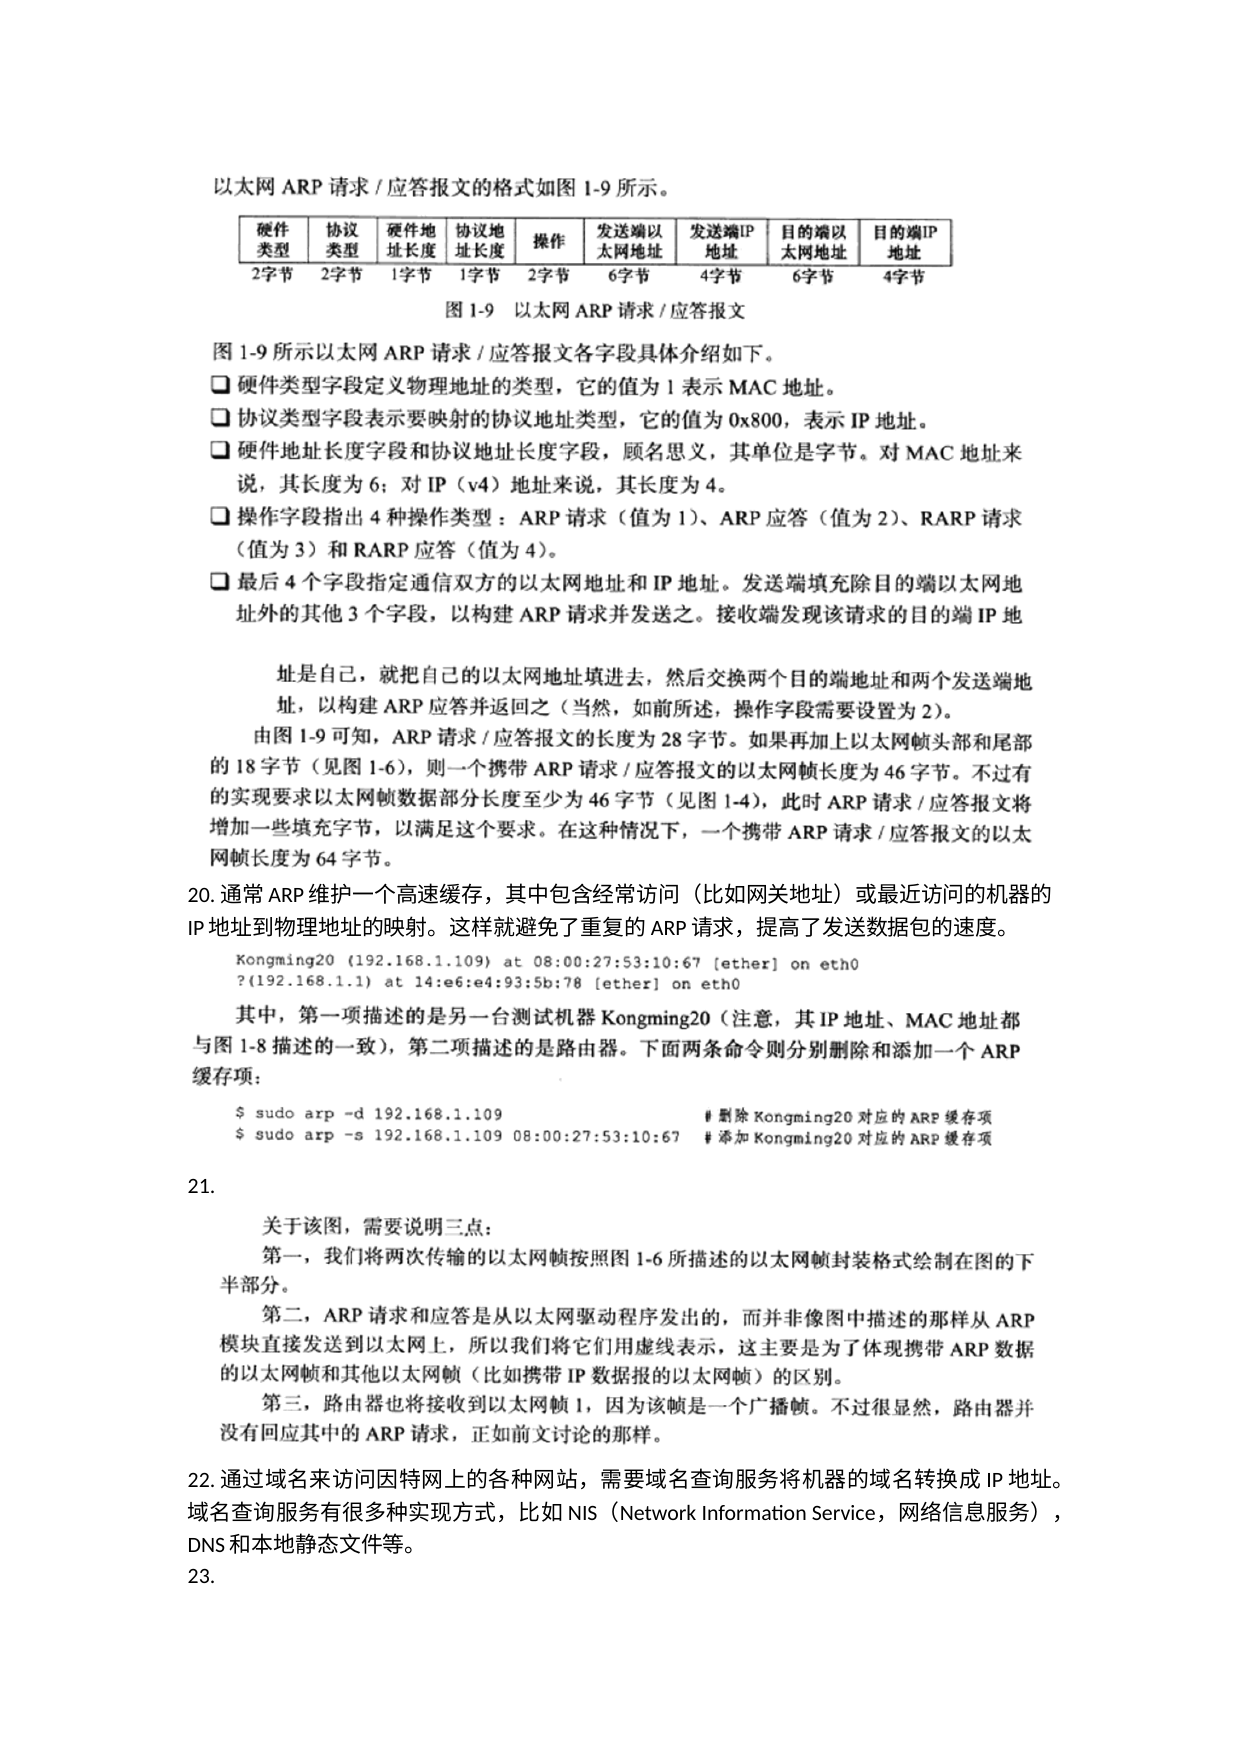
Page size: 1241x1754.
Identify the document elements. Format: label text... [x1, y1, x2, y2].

list 通过域名来访问因特网上的各种网站，需要域名查询服务将机器的域名转换成IP地址。域名查询服务有很多种实现方式，比如NIS（Network Information Service，网络信息服务），DNS和本地静态文件等。 [187, 1462, 1053, 1559]
list 通常ARP维护一个高速缓存，其中包含经常访问（比如网关地址）或最近访问的机器的IP地址到物理地址的映射。这样就避免了重复的ARP请求，提高了发送数据包的速度。 [187, 877, 1053, 942]
picture [187, 162, 1053, 634]
picture [187, 1202, 1052, 1455]
picture [187, 649, 1052, 876]
picture [187, 942, 1053, 1160]
